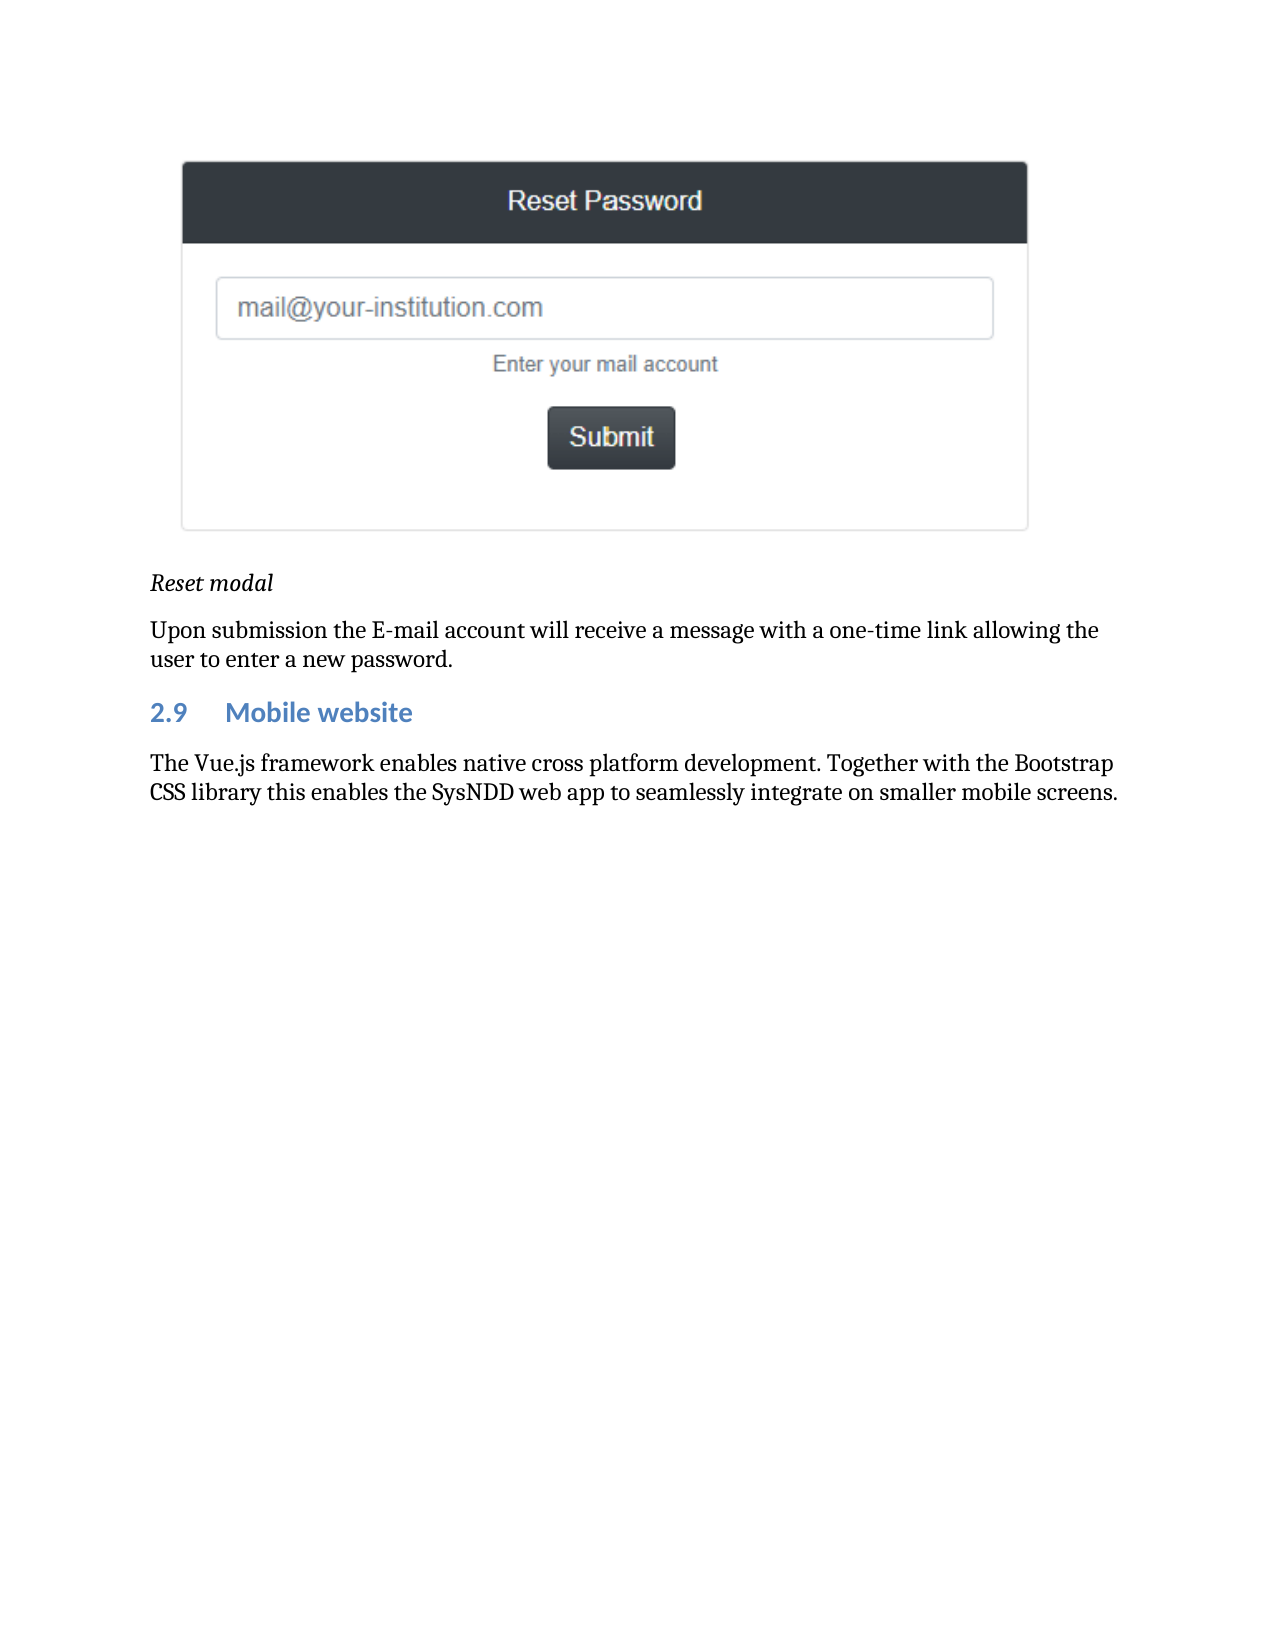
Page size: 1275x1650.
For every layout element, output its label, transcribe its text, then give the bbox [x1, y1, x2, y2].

text The Vue.js framework enables native cross platform development. Together with the Bootstrap CSS library this enables the SysNDD web app to seamlessly integrate on smaller mobile screens. [150, 749, 1125, 806]
subtitle 2.9 Mobile website [150, 694, 1125, 730]
text Upon submission the E-mail account will receive a message with a one-time link allowing the user to enter a new password. [150, 616, 1125, 673]
text Reset modal [150, 568, 1125, 597]
picture [168, 150, 1044, 548]
